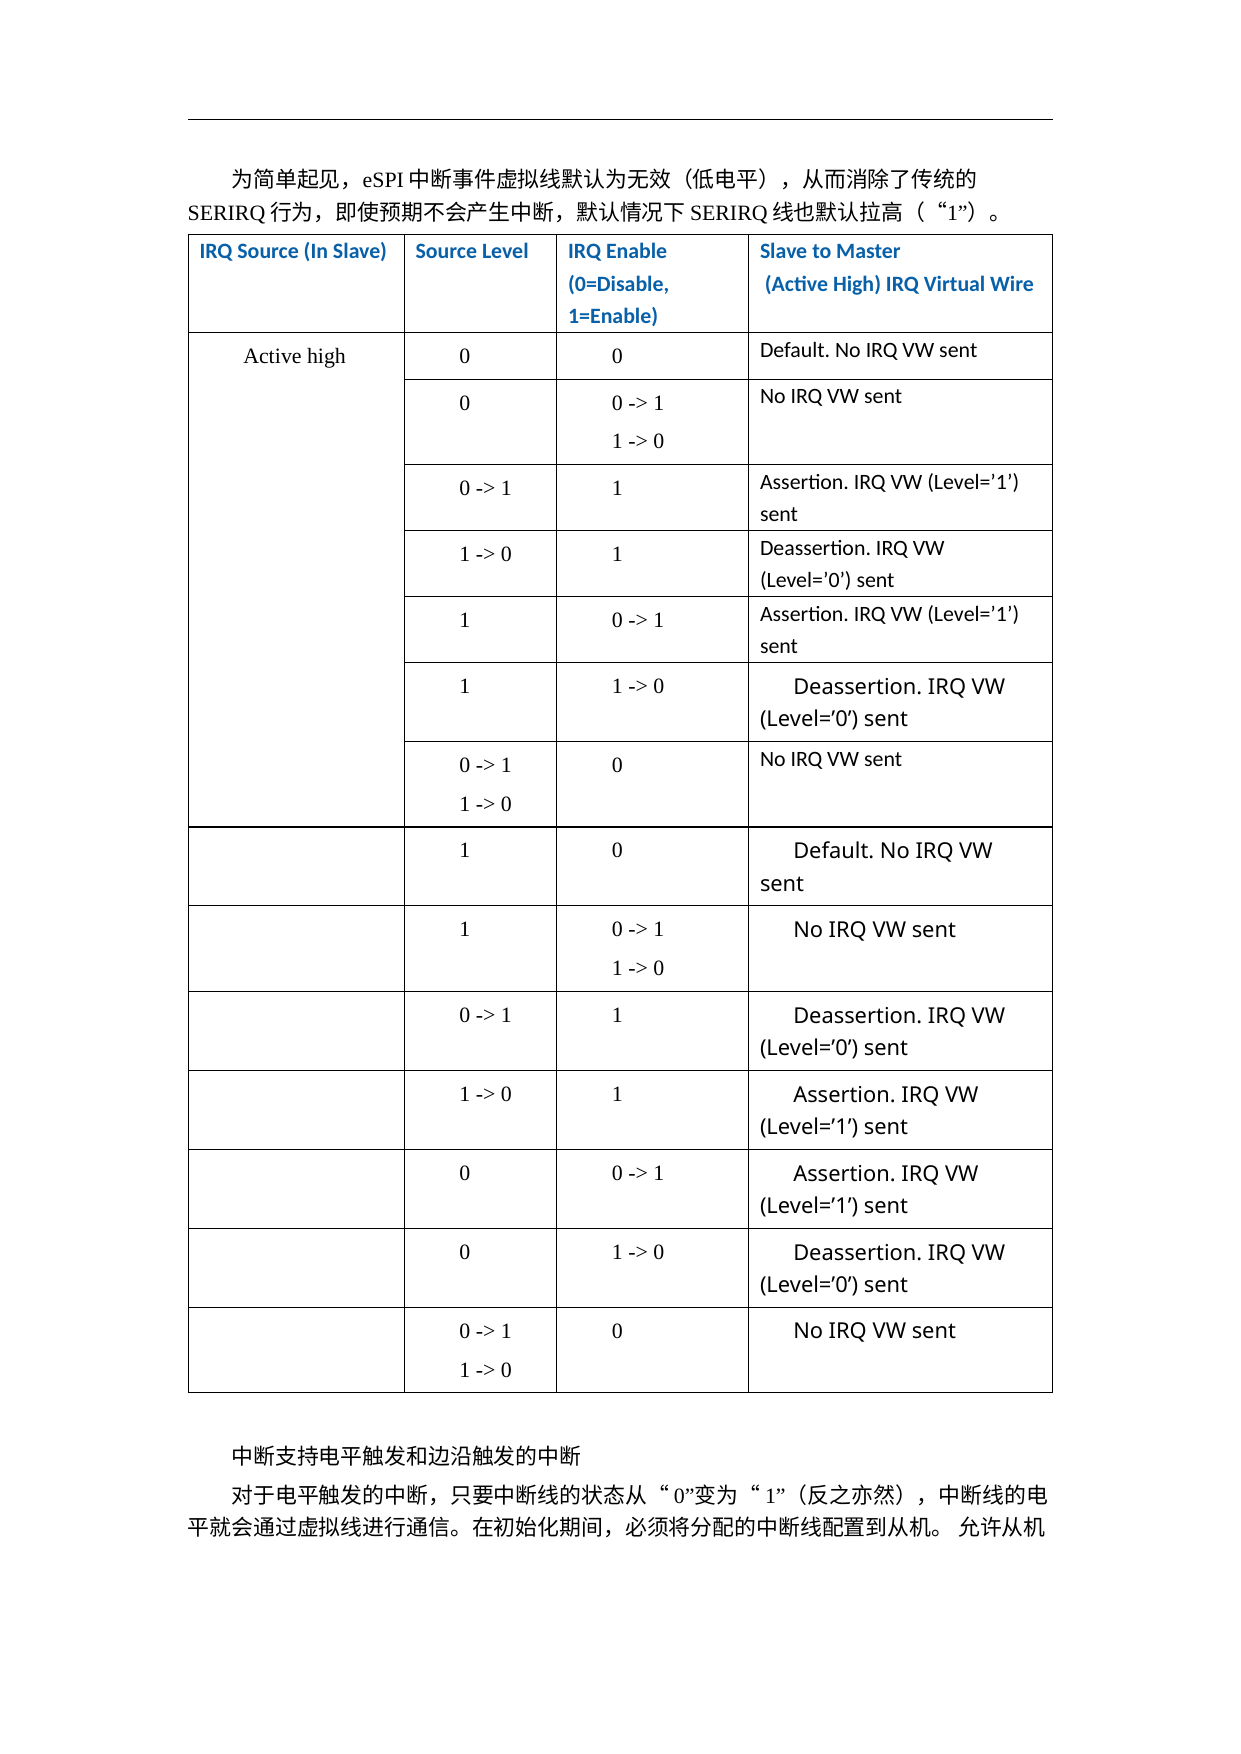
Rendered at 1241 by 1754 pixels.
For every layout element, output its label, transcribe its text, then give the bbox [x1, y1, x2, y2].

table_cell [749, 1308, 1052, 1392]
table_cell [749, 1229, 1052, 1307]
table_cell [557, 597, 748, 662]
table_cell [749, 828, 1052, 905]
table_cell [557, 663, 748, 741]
text 中断支持电平触发和边沿触发的中断 [187, 1438, 1053, 1471]
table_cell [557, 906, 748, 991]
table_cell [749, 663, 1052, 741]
text 为简单起见，eSPI中断事件虚拟线默认为无效（低电平），从而消除了传统的SERIRQ行为，即使预期不会产生中断，默认情况下SERIRQ线也默认拉高（“1”）。 [187, 162, 1053, 227]
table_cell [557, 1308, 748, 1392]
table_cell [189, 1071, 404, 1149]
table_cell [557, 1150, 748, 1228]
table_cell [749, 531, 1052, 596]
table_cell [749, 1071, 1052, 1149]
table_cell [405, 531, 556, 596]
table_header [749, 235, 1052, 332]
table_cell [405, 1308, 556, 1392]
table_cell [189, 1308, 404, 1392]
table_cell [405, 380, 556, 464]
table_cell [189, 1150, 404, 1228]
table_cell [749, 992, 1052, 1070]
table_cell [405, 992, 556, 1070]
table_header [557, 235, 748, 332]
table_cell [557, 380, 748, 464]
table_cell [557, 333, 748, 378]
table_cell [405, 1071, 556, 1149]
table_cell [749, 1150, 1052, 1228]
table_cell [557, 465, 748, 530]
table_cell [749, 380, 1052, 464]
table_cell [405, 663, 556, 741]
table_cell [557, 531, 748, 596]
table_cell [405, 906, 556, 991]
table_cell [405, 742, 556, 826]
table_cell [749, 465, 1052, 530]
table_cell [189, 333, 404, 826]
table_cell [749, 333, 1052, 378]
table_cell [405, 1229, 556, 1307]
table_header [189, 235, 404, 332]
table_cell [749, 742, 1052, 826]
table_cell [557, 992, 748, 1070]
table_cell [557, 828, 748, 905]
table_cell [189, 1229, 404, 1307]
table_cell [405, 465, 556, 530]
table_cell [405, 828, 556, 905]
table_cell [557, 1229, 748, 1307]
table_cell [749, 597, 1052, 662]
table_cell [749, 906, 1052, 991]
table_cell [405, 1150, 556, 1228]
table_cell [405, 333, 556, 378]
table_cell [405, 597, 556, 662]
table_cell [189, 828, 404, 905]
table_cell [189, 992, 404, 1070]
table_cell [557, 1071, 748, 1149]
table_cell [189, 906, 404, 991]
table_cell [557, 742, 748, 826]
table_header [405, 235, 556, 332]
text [187, 1477, 1053, 1542]
